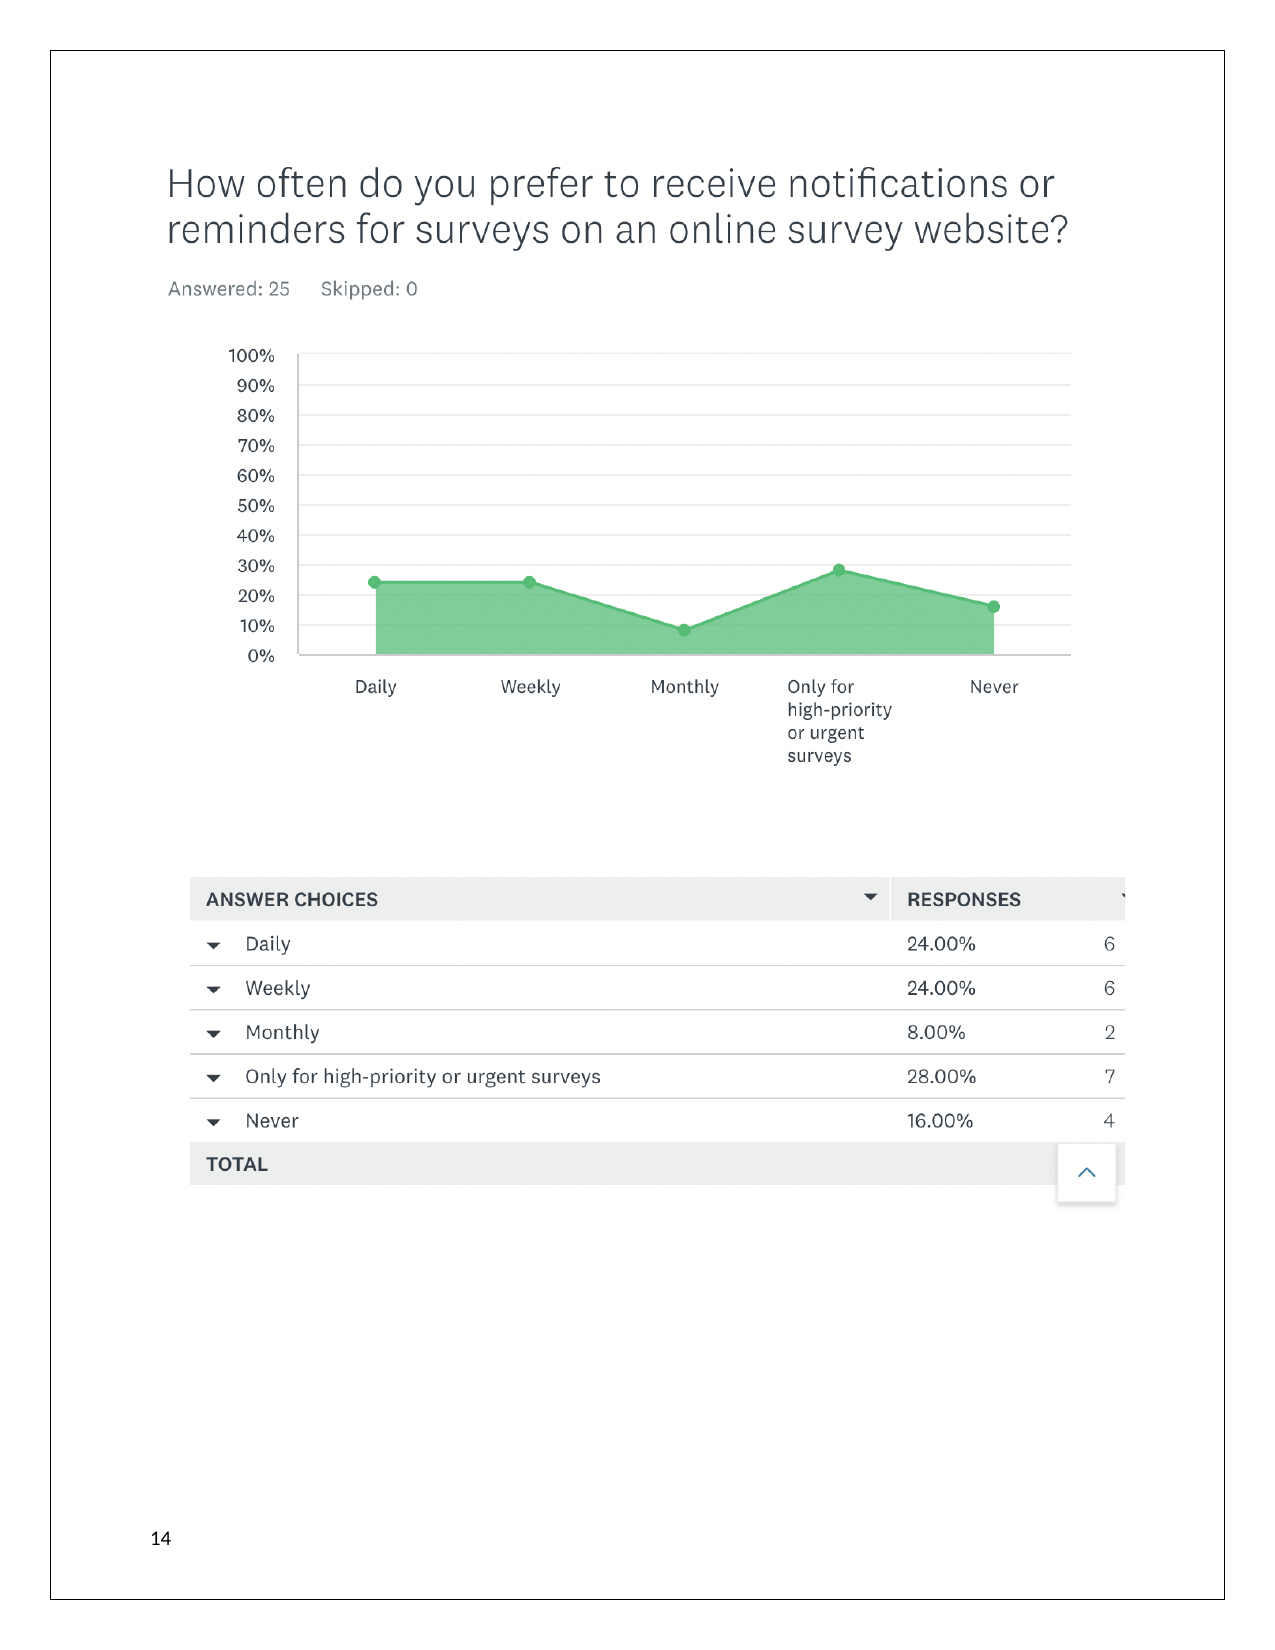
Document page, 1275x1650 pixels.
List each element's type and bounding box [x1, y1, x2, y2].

picture [150, 150, 1125, 1214]
